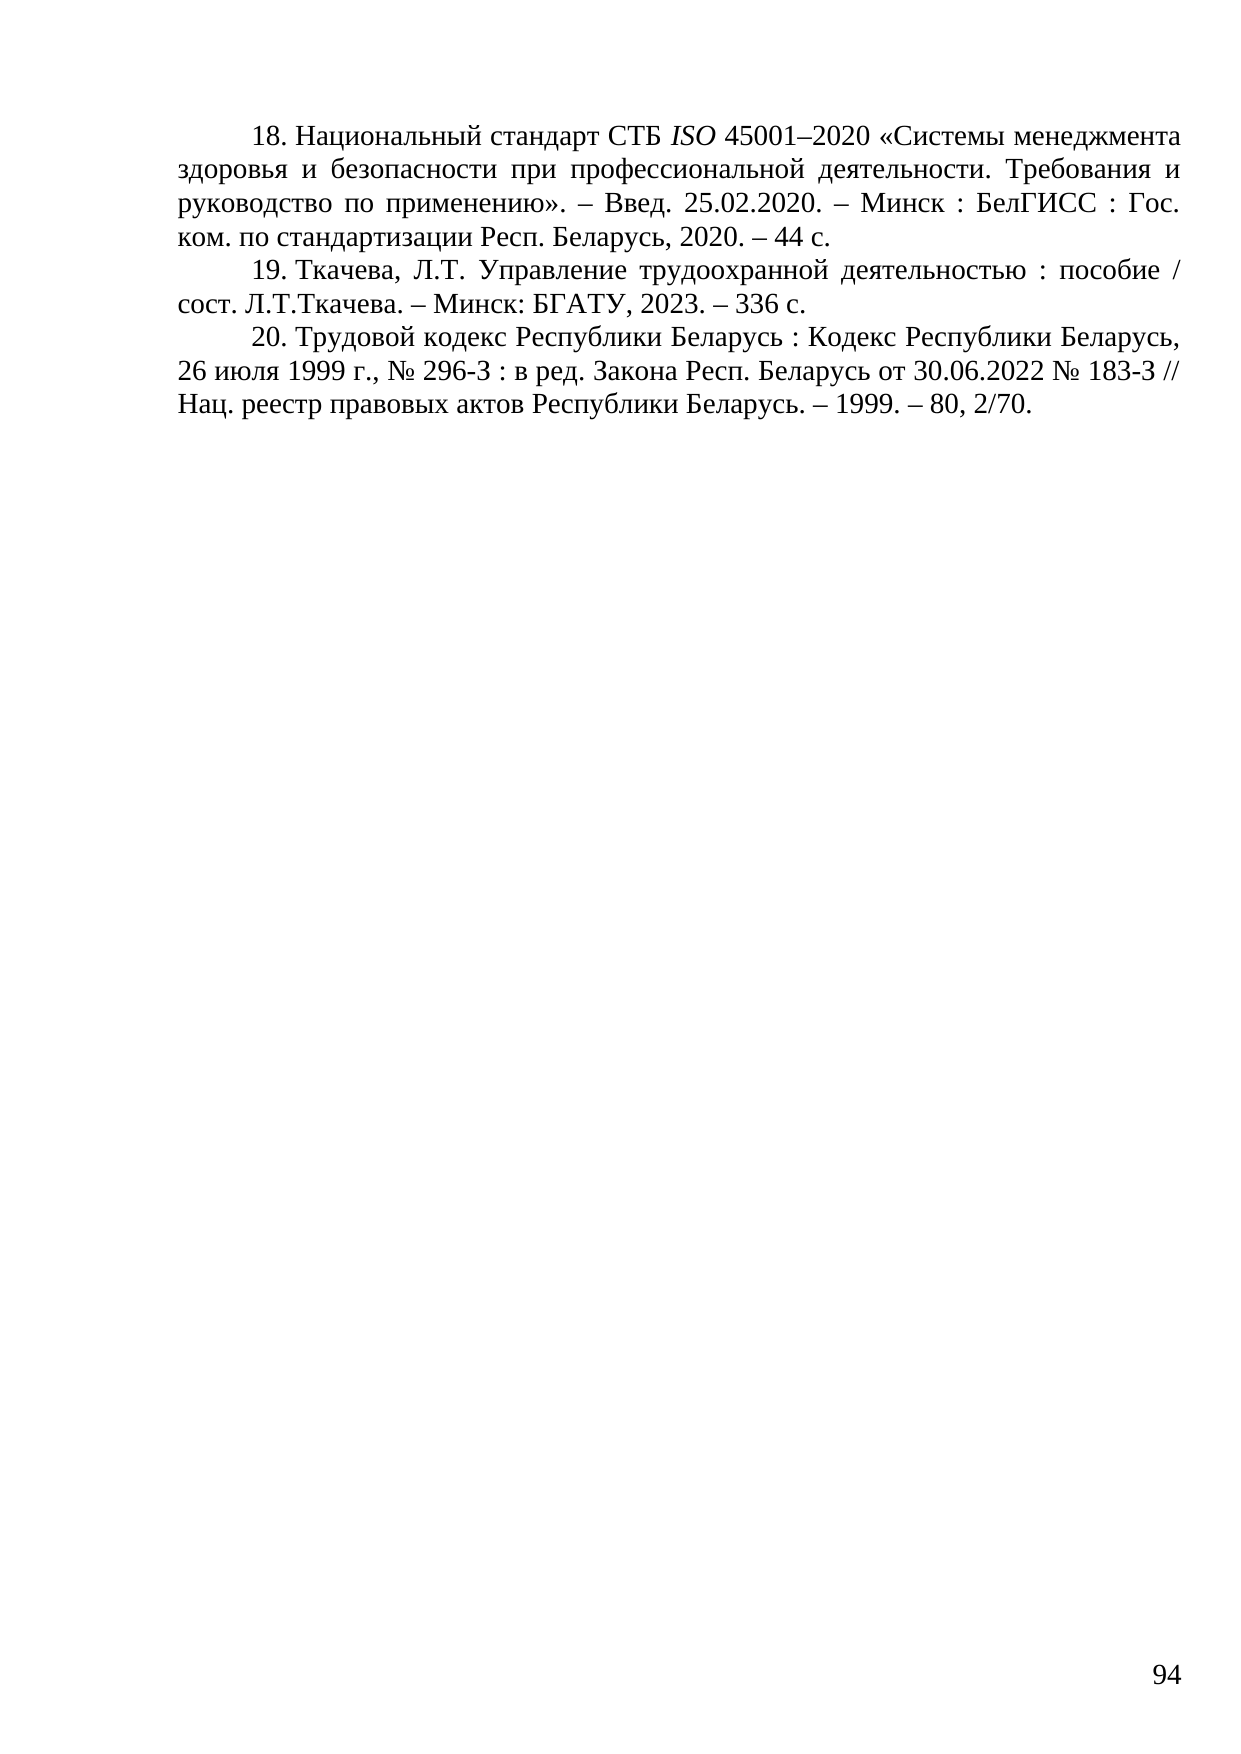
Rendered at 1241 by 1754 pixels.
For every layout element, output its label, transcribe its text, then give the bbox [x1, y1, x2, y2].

list Трудовой кодекс Республики Беларусь : Кодекс Республики Беларусь, 26 июля 1999 г., № 296-З : в ред. Закона Респ. Беларусь от 30.06.2022 № 183-З // Нац. реестр правовых актов Республики Беларусь. – 1999. – 80, 2/70. [177, 319, 1181, 420]
list Ткачева, Л.Т. Управление трудоохранной деятельностью : пособие / сост. Л.Т.Ткачева. – Минск: БГАТУ, 2023. – 336 с. [177, 252, 1181, 319]
list Национальный стандарт СТБ ISO 45001–2020 «Системы менеджмента здоровья и безопасности при профессиональной деятельности. Требования и руководство по применению». – Введ. 25.02.2020. – Минск : БелГИСС : Гос. ком. по стандартизации Респ. Беларусь, 2020. – 44 с. [177, 118, 1181, 252]
